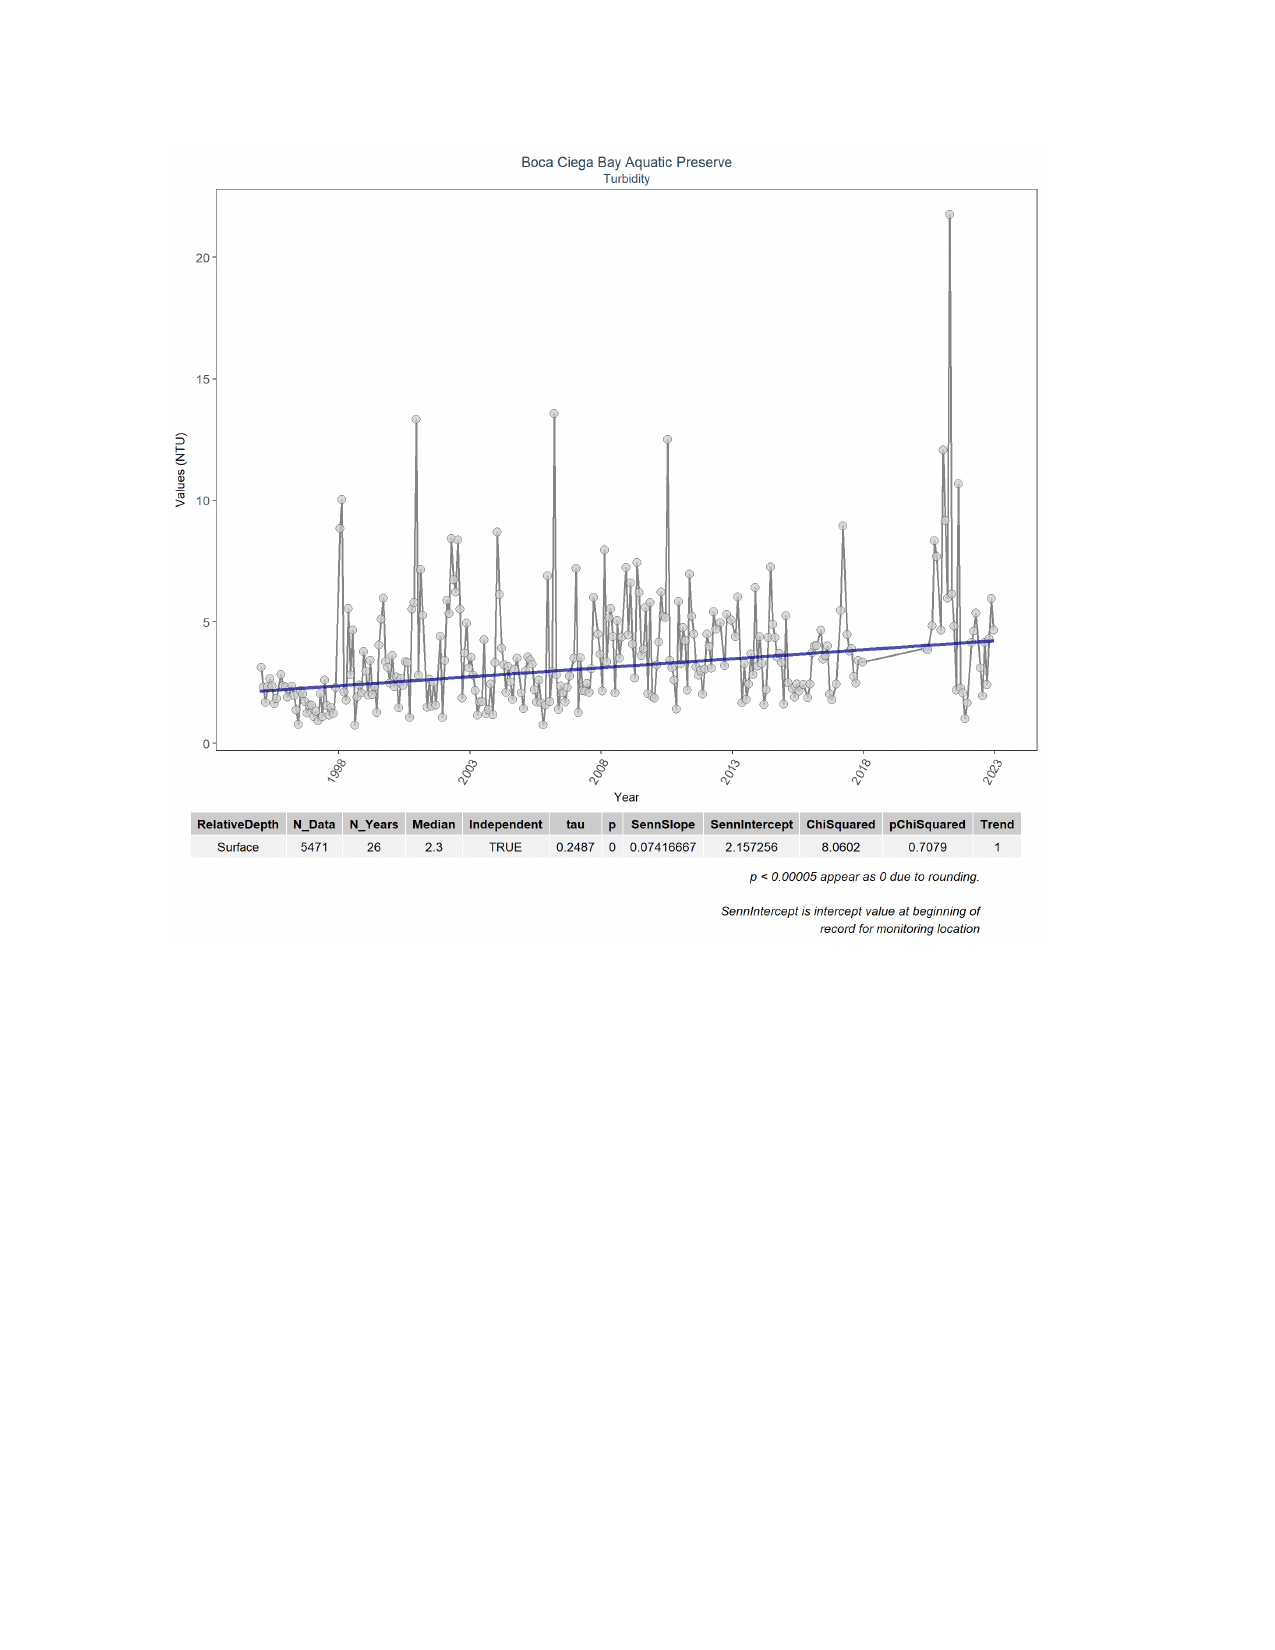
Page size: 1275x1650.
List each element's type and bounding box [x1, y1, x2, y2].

picture [168, 150, 1044, 938]
